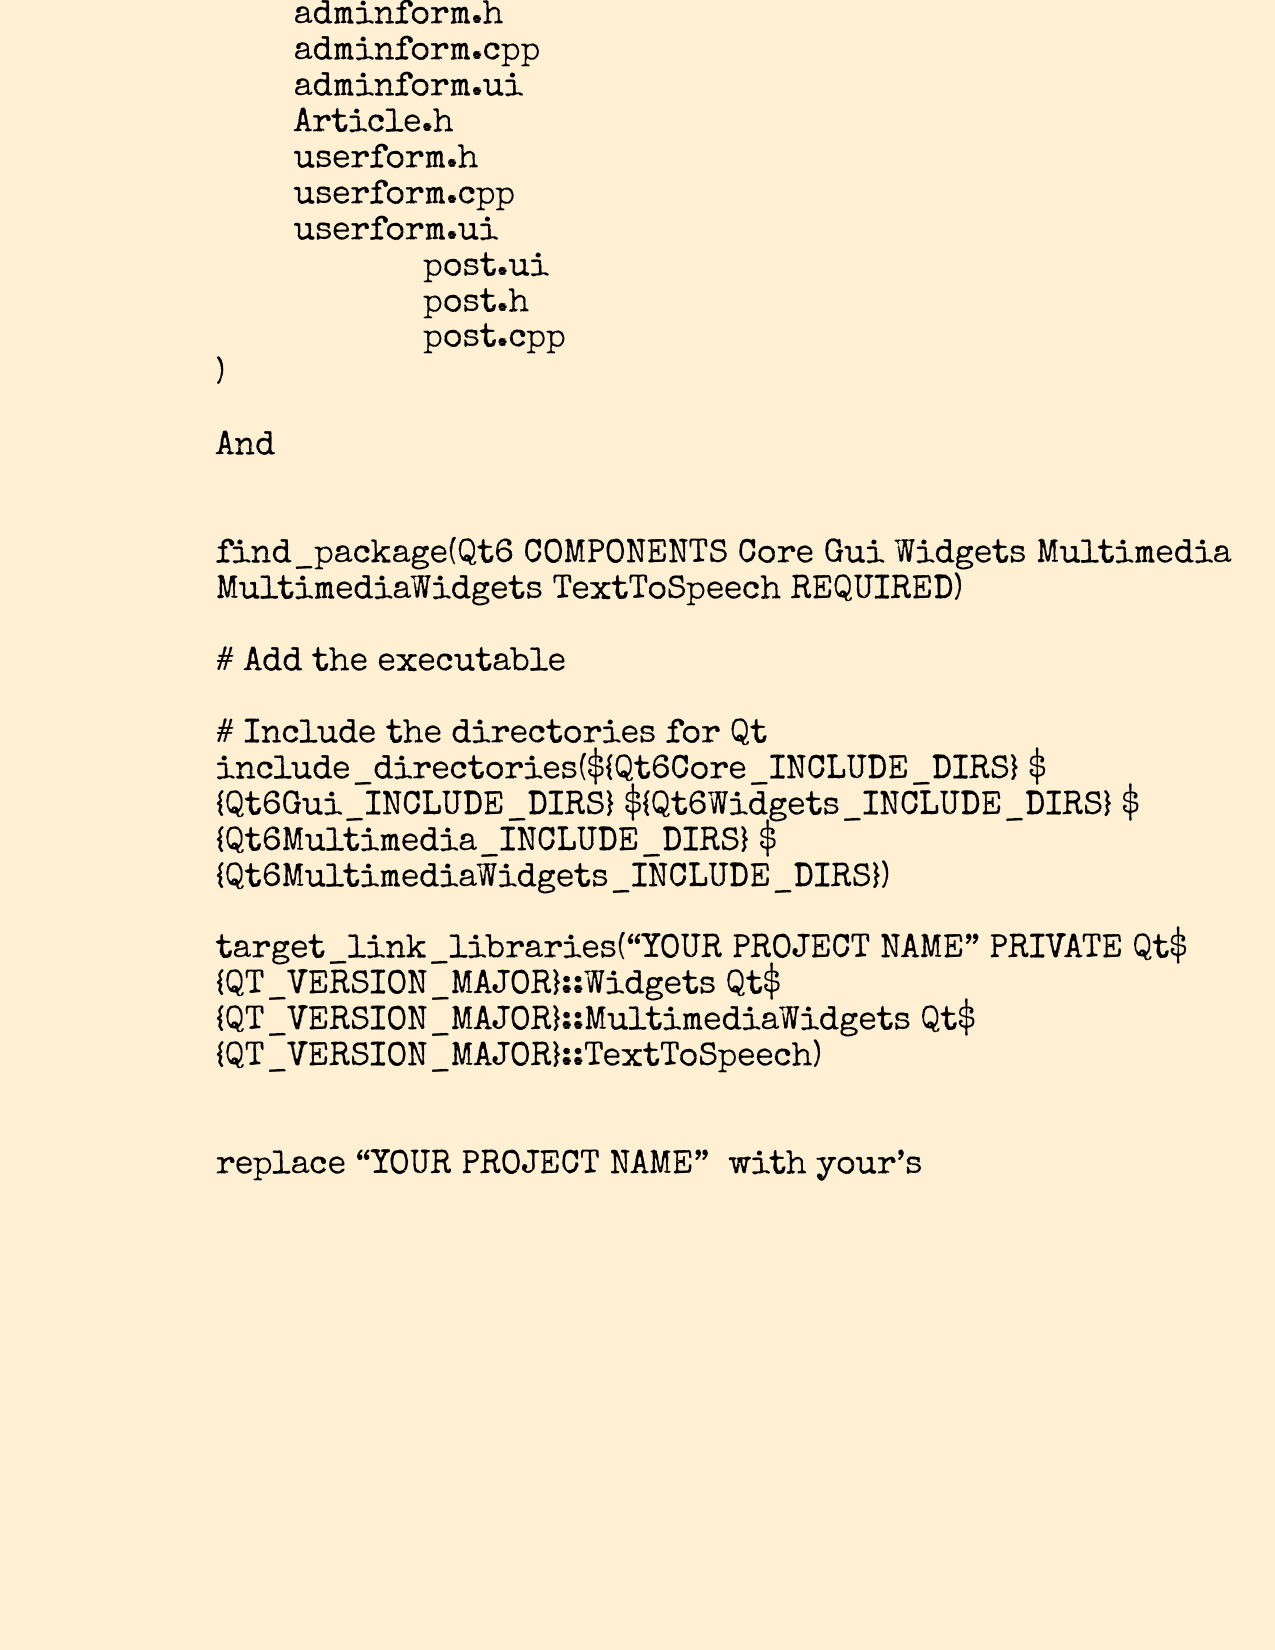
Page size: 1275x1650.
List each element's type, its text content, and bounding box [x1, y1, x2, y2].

text find_package(Qt6 COMPONENTS Core Gui Widgets Multimedia MultimediaWidgets TextToSpeech REQUIRED) [216, 539, 1275, 608]
text ) [216, 359, 1275, 393]
text post.h [216, 287, 1275, 321]
text And [216, 431, 1275, 464]
text include_directories(${Qt6Core_INCLUDE_DIRS} ${Qt6Gui_INCLUDE_DIRS} ${Qt6Widgets_INCLUDE_DIRS} ${Qt6Multimedia_INCLUDE_DIRS} ${Qt6MultimediaWidgets_INCLUDE_DIRS}) [216, 755, 1275, 896]
text userform.h [216, 144, 1275, 177]
text replace “YOUR PROJECT NAME” with your’s [216, 1150, 1275, 1183]
text # Include the directories for Qt [216, 719, 1275, 752]
text post.cpp [216, 323, 1275, 357]
text userform.cpp [216, 180, 1275, 213]
text target_link_libraries(“YOUR PROJECT NAME” PRIVATE Qt${QT_VERSION_MAJOR}::Widgets Qt${QT_VERSION_MAJOR}::MultimediaWidgets Qt${QT_VERSION_MAJOR}::TextToSpeech) [216, 934, 1275, 1076]
text userform.ui [216, 216, 1275, 249]
text Article.h [216, 108, 1275, 141]
text # Add the executable [216, 647, 1275, 680]
text adminform.h [216, 0, 1275, 33]
text post.ui [216, 252, 1275, 285]
text adminform.ui [216, 72, 1275, 105]
text adminform.cpp [216, 36, 1275, 69]
